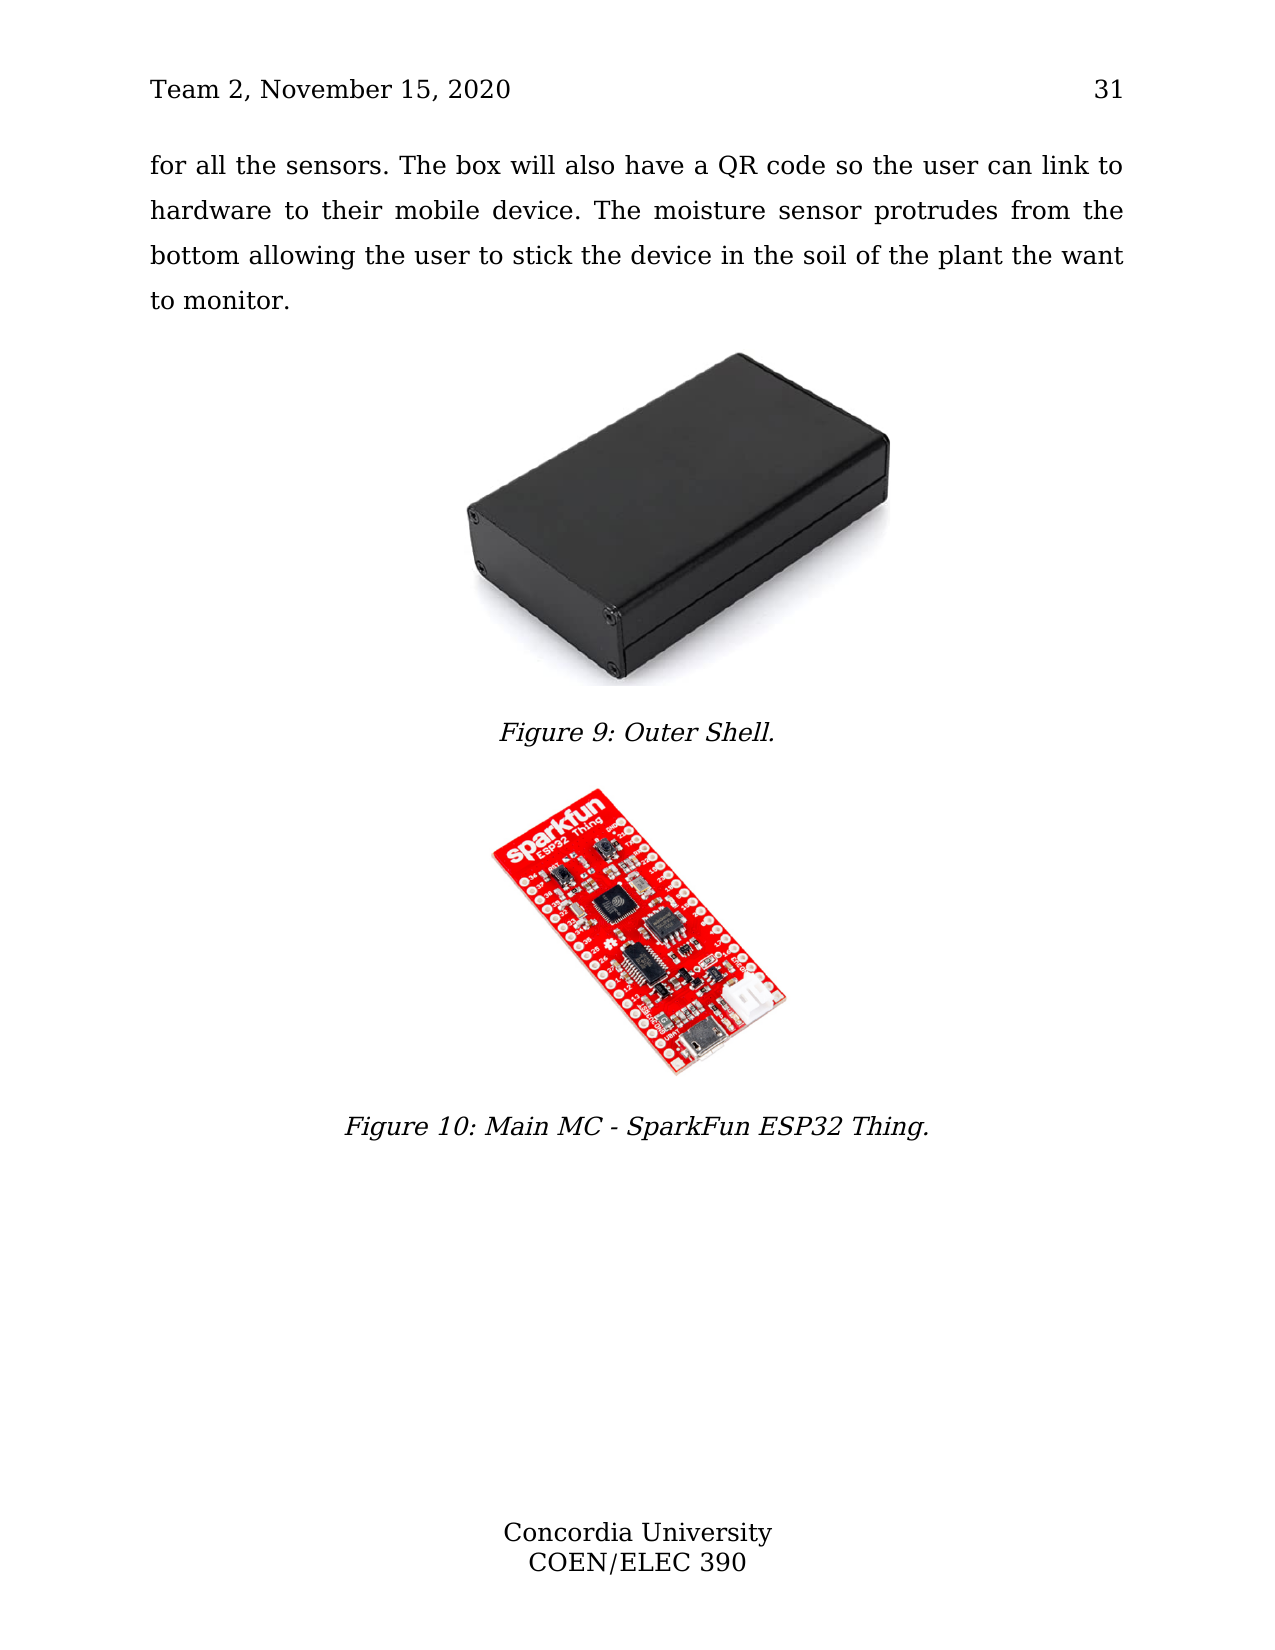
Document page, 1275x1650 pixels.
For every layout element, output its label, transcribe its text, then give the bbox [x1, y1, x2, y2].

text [150, 150, 1125, 315]
text Figure 9: Outer Shell. [150, 717, 1125, 747]
text Figure 10: Main MC - SparkFun ESP32 Thing. [150, 1110, 1125, 1140]
picture [481, 778, 794, 1079]
picture [460, 346, 891, 686]
